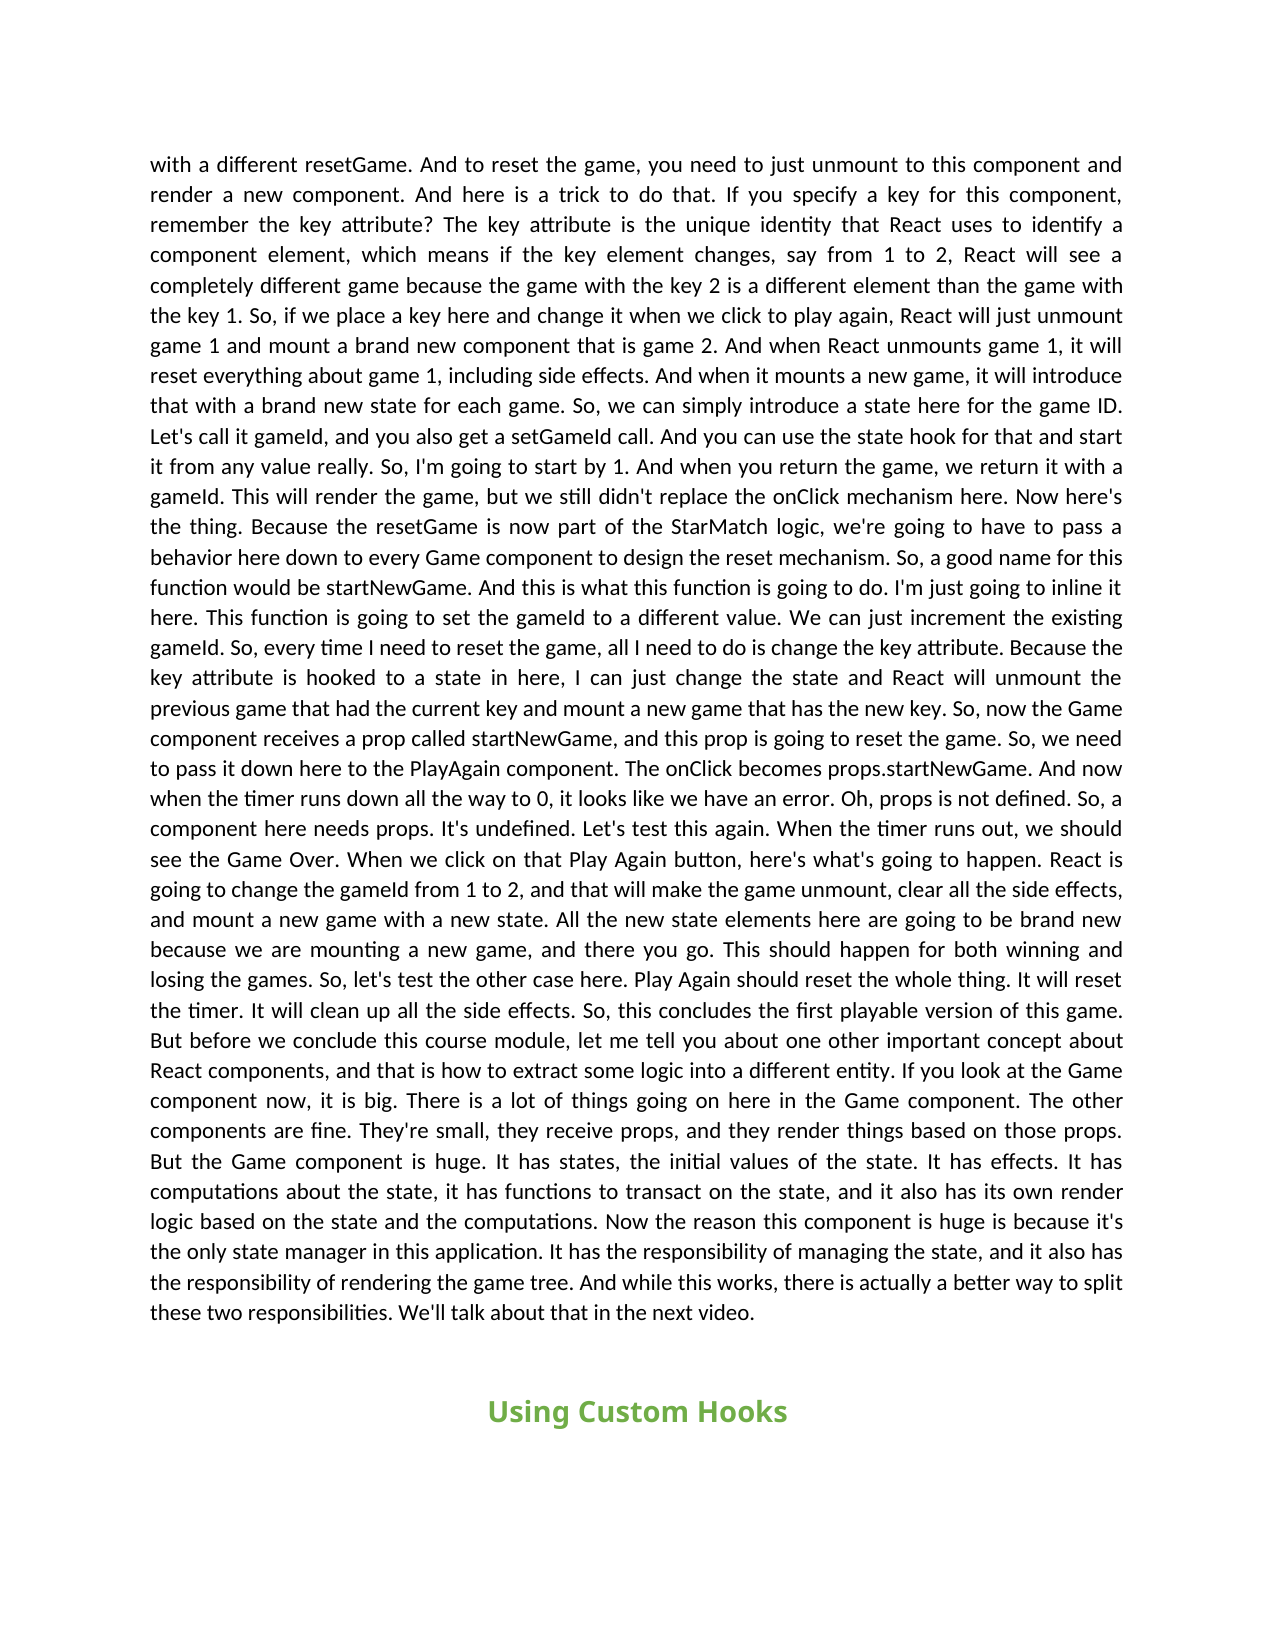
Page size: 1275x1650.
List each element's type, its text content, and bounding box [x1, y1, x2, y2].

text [150, 150, 1125, 1326]
subtitle Using Custom Hooks [150, 1392, 1125, 1431]
